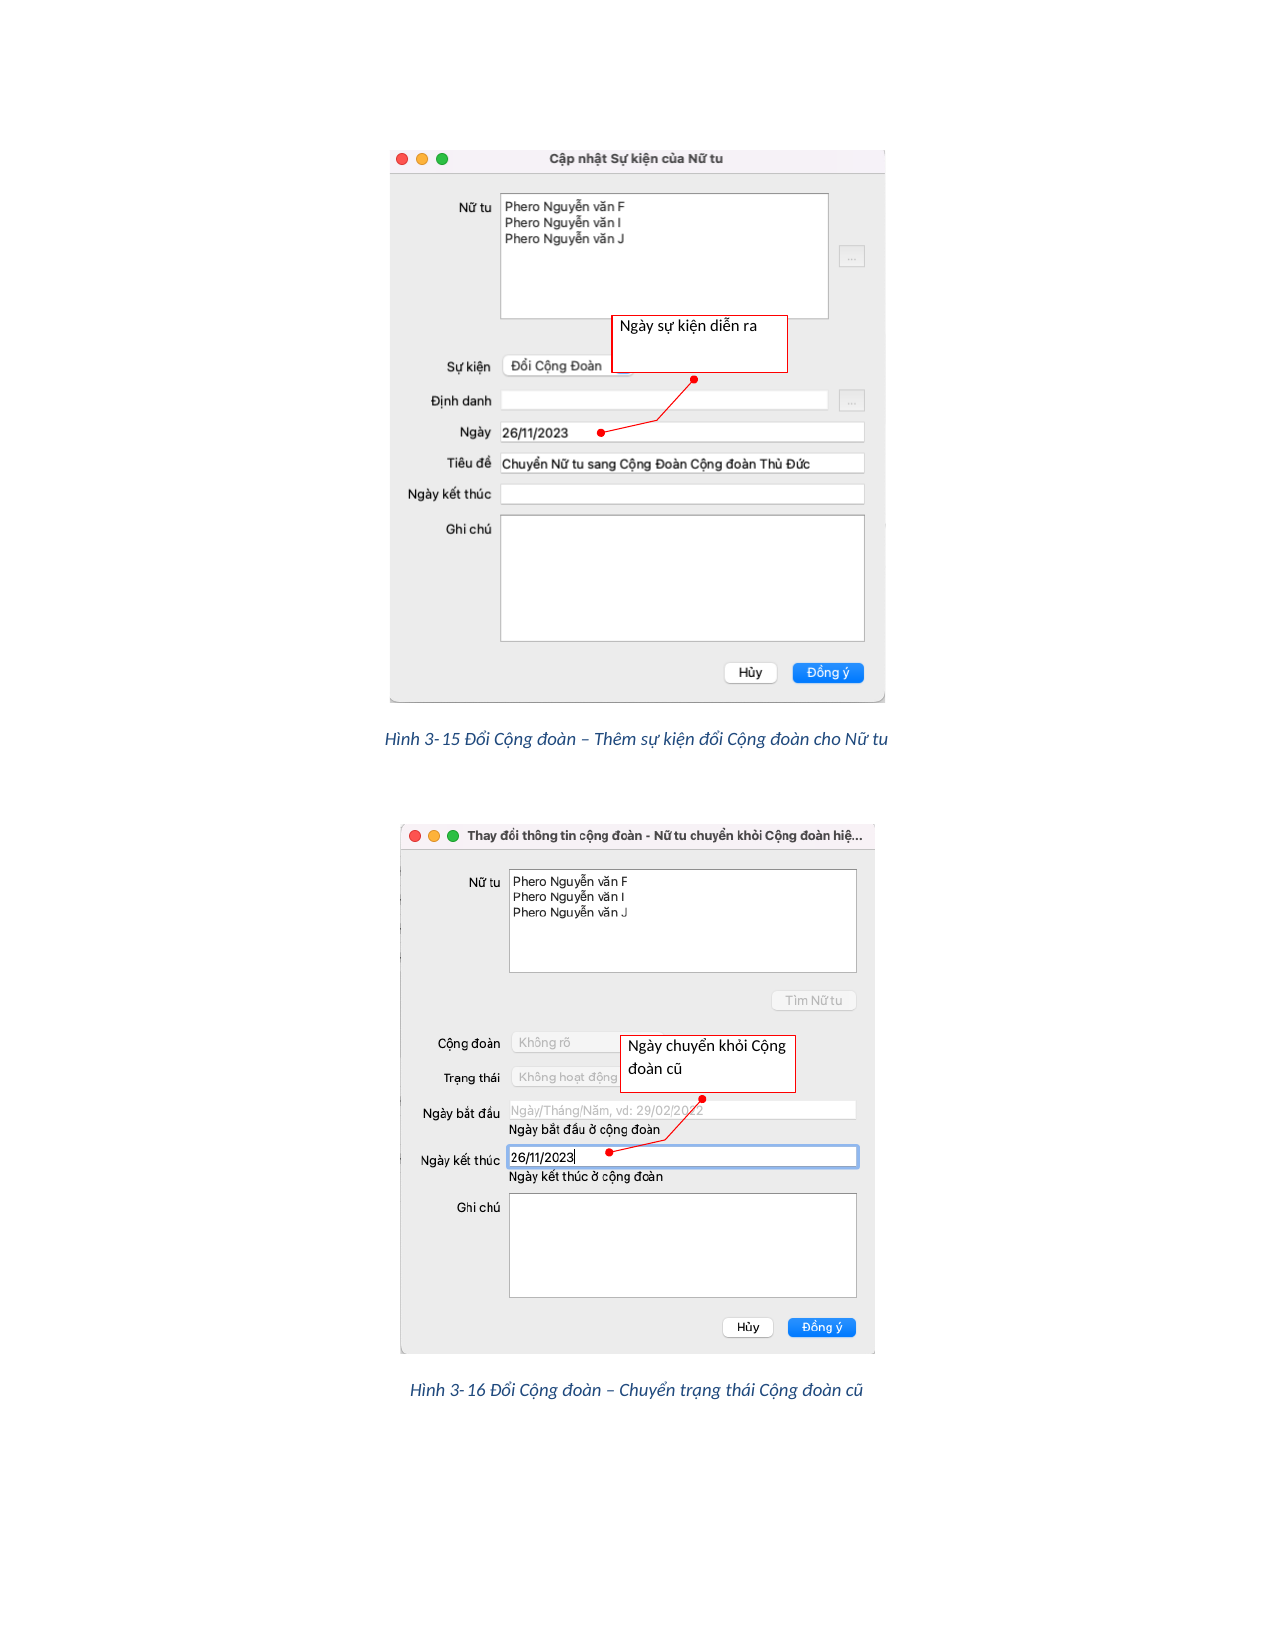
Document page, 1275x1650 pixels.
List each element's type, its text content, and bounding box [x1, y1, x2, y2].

picture [400, 824, 875, 1354]
picture [389, 150, 886, 703]
